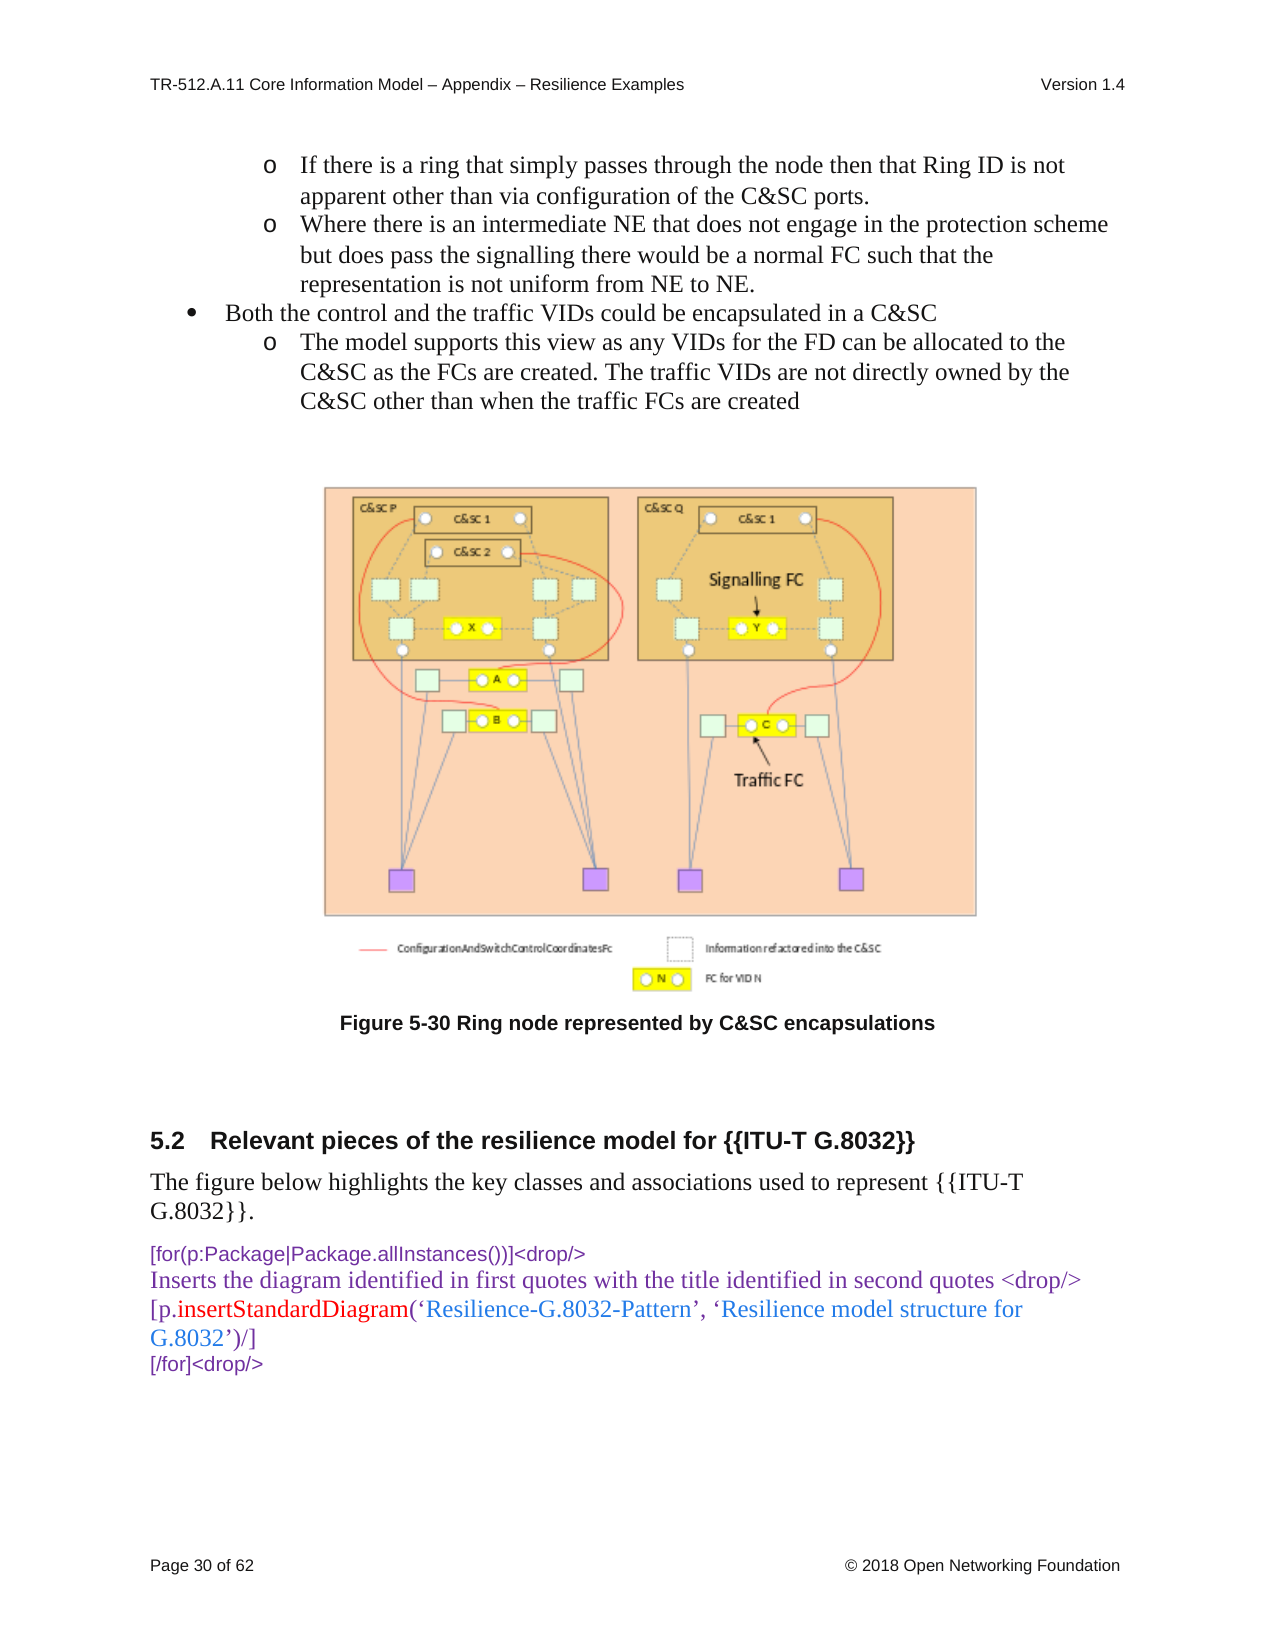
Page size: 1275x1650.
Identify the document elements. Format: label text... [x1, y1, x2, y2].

text [/for]<drop/> [150, 1352, 1125, 1376]
list The model supports this view as any VIDs for the FD can be allocated to the C&SC as the FCs are created. The traffic VIDs are not directly owned by the C&SC other than when the traffic FCs are created [262, 327, 1125, 415]
list If there is a ring that simply passes through the node then that Ring ID is not apparent other than via configuration of the C&SC ports. [262, 150, 1125, 209]
text The figure below highlights the key classes and associations used to represent {{ITU-T G.8032}}. [150, 1167, 1125, 1225]
subtitle Relevant pieces of the resilience model for {{ITU-T G.8032}} [150, 1126, 1125, 1155]
text [for(p:Package|Package.allInstances())]<drop/> [150, 1241, 1125, 1265]
text Inserts the diagram identified in first quotes with the title identified in second quotes <drop/> [p.insertStandardDiagram(‘Resilience-G.8032-Pattern’, ‘Resilience model structure for G.8032’)/] [150, 1265, 1125, 1352]
list Where there is an intermediate NE that does not engage in the protection scheme but does pass the signalling there would be a normal FC such that the representation is not uniform from NE to NE. [262, 209, 1125, 298]
list Both the control and the traffic VIDs could be encapsulated in a C&SC [187, 298, 1125, 327]
